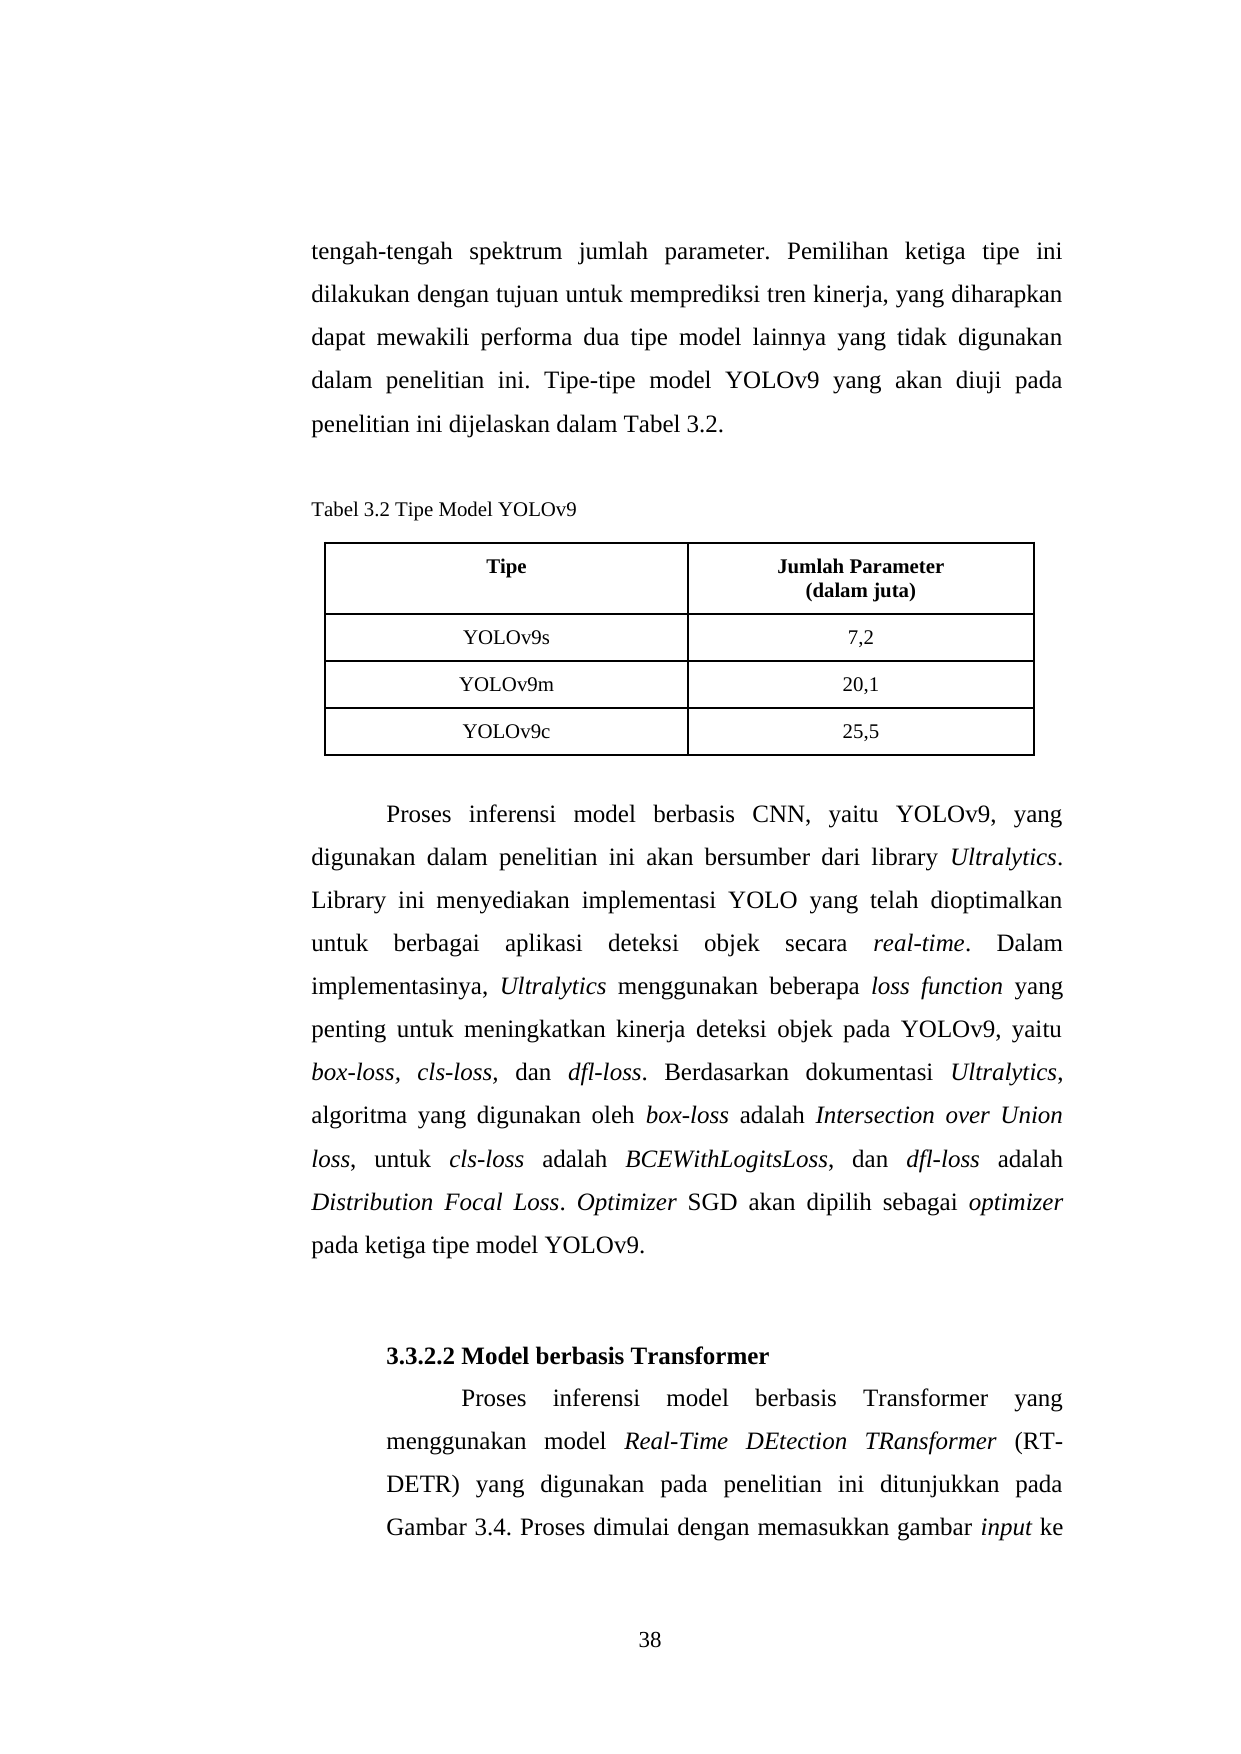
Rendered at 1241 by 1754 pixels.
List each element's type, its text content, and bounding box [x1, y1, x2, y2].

table_cell 25,5 [689, 709, 1033, 753]
table_cell YOLOv9s [326, 615, 687, 659]
table_cell YOLOv9c [326, 709, 687, 753]
table_cell YOLOv9m [326, 662, 687, 707]
table_header Jumlah Parameter (dalam juta) [689, 544, 1033, 613]
table_cell 20,1 [689, 662, 1033, 707]
table_cell 7,2 [689, 615, 1033, 659]
subtitle 3.3.2.2 Model berbasis Transformer [386, 1341, 1063, 1370]
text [386, 1383, 1063, 1541]
table_header Tipe [326, 544, 687, 613]
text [311, 236, 1063, 437]
text Proses inferensi model berbasis CNN, yaitu YOLOv9, yang digunakan dalam penelitian ini akan bersumber dari library Ultralytics. Library ini menyediakan implementasi YOLO yang telah dioptimalkan untuk berbagai aplikasi deteksi objek secara real-time. Dalam implementasinya, Ultralytics menggunakan beberapa loss function yang penting untuk meningkatkan kinerja deteksi objek pada YOLOv9, yaitu box-loss, cls-loss, dan dfl-loss. Berdasarkan dokumentasi Ultralytics, algoritma yang digunakan oleh box-loss adalah Intersection over Union loss, untuk cls-loss adalah BCEWithLogitsLoss, dan dfl-loss adalah Distribution Focal Loss. Optimizer SGD akan dipilih sebagai optimizer pada ketiga tipe model YOLOv9. [311, 799, 1063, 1259]
